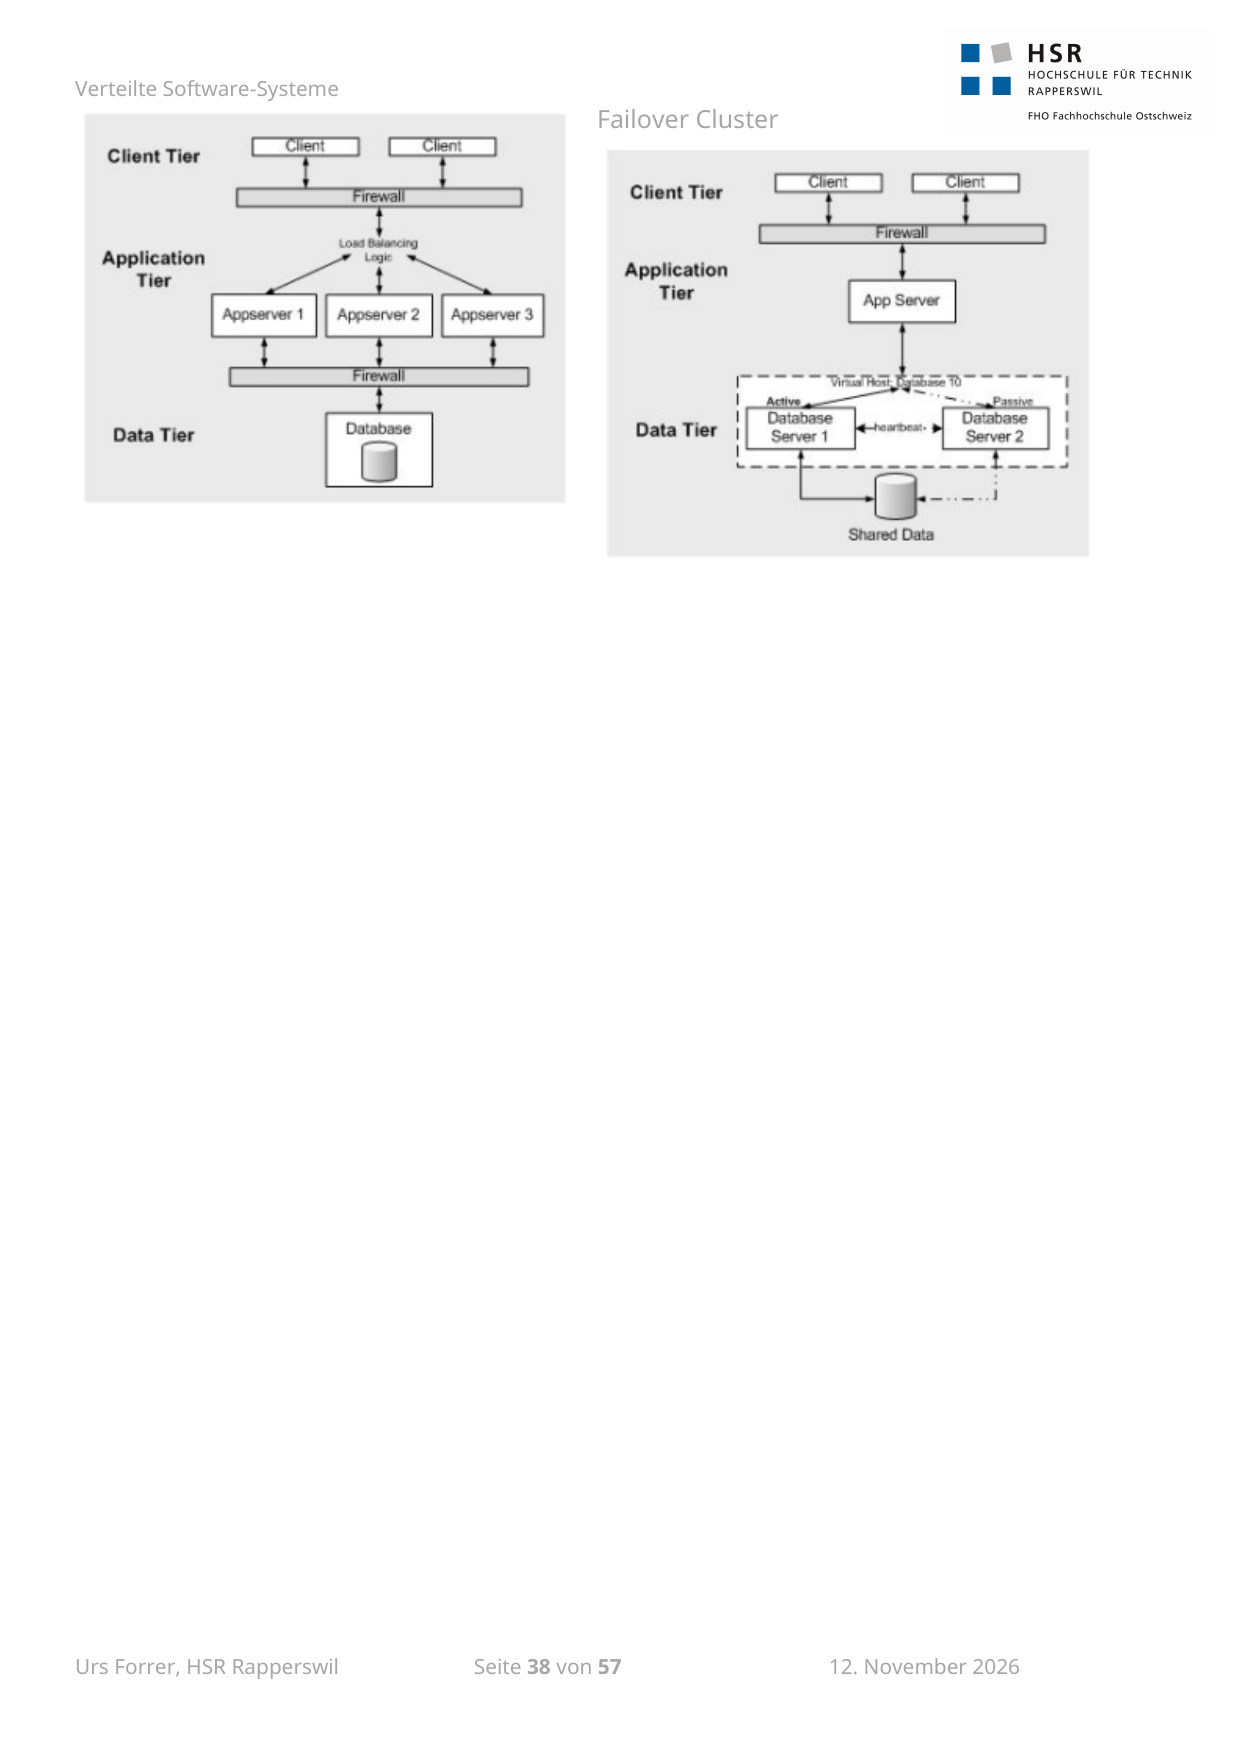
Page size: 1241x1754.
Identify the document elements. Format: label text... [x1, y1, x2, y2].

picture [596, 138, 1104, 572]
picture [943, 29, 1210, 134]
picture [75, 107, 579, 505]
subtitle Failover Cluster [75, 102, 1165, 136]
